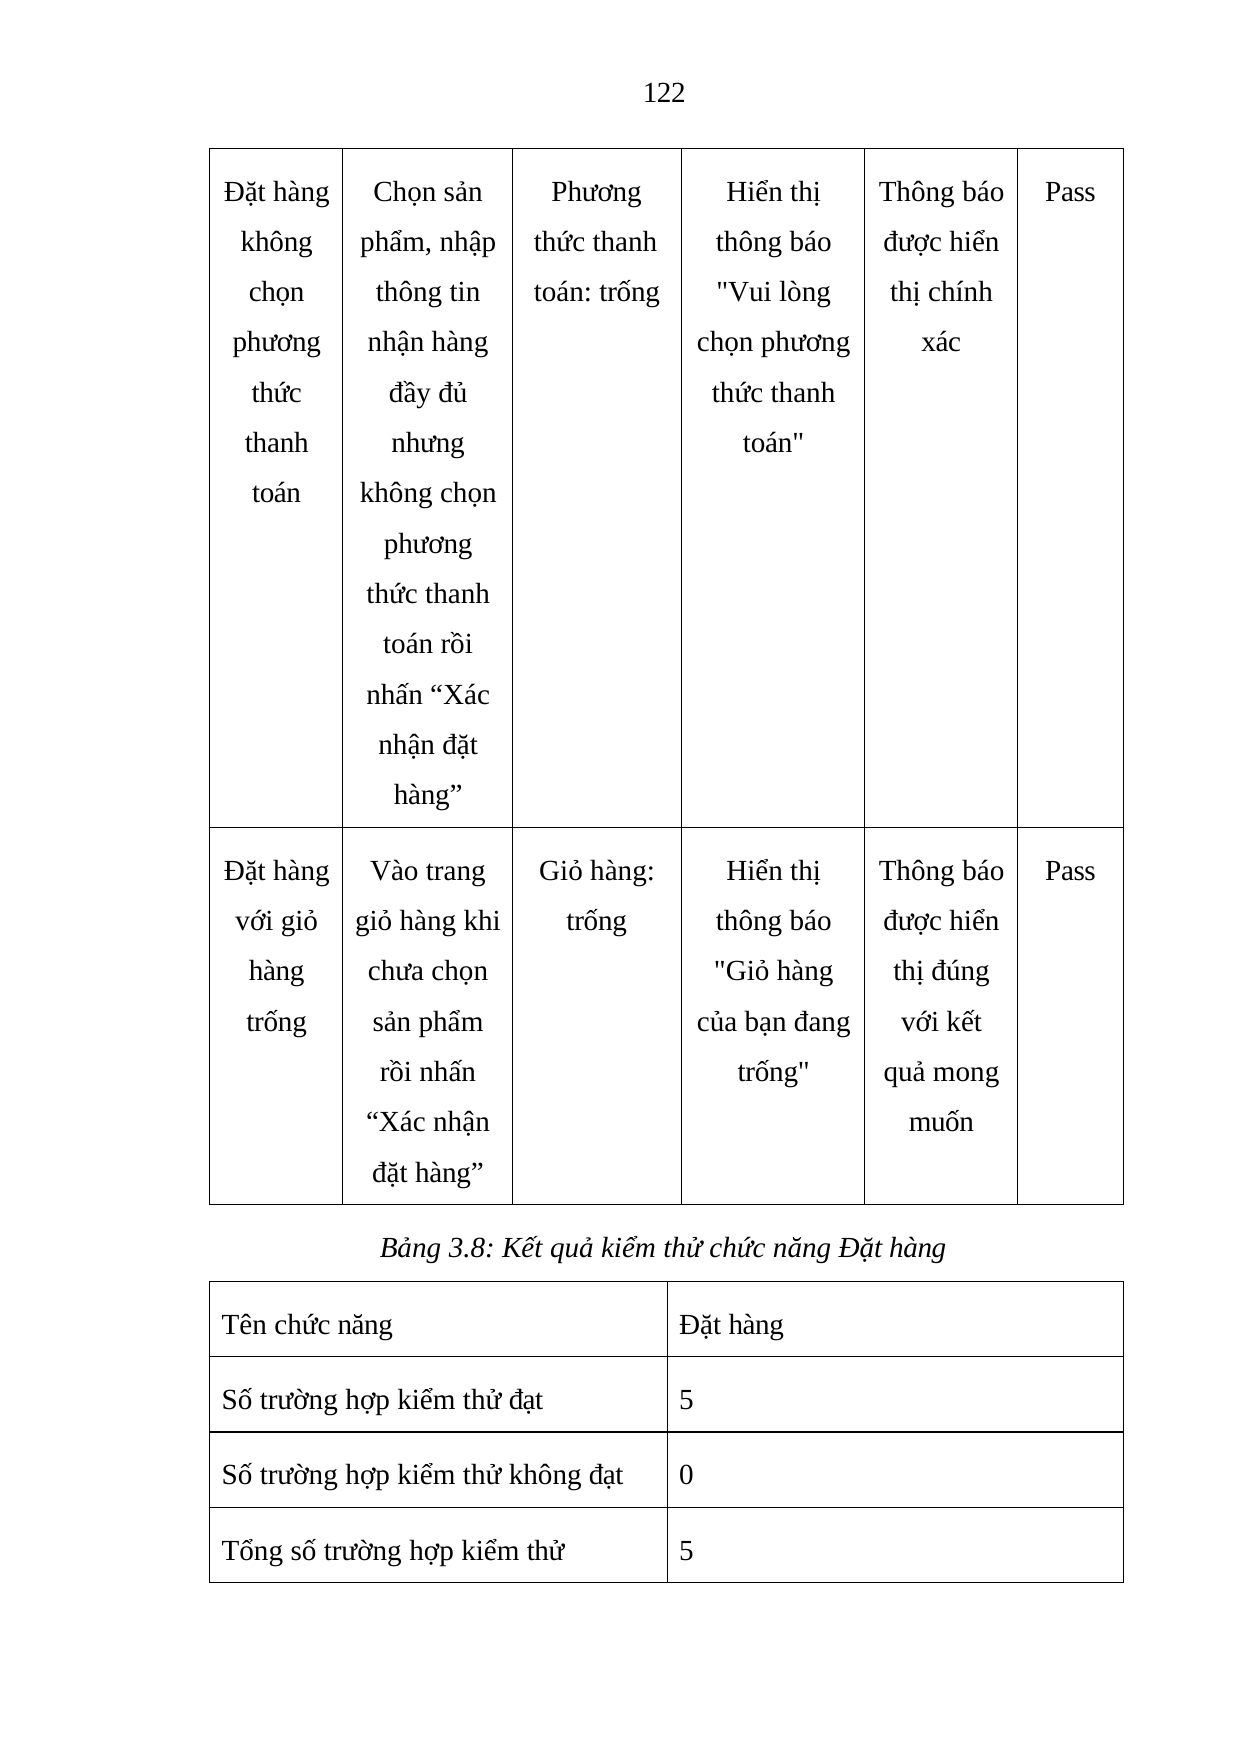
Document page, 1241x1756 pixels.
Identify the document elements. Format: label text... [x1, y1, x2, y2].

table_header Phương thức thanh toán: trống [513, 149, 681, 827]
table_cell 5 [668, 1357, 1123, 1431]
table_cell Số trường hợp kiểm thử đạt [210, 1357, 667, 1431]
table_header Thông báo được hiển thị chính xác [865, 149, 1017, 827]
table_header Chọn sản phẩm, nhập thông tin nhận hàng đầy đủ nhưng không chọn phương thức thanh toán rồi nhấn “Xác nhận đặt hàng” [343, 149, 512, 827]
text Bảng 3.8: Kết quả kiểm thử chức năng Đặt hàng [230, 1230, 1098, 1263]
table_cell Đặt hàng với giỏ hàng trống [210, 828, 342, 1204]
table_cell 0 [668, 1433, 1123, 1507]
table_header Pass [1018, 149, 1123, 827]
table_cell Hiển thị thông báo "Giỏ hàng của bạn đang trống" [682, 828, 864, 1204]
table_cell Số trường hợp kiểm thử không đạt [210, 1433, 667, 1507]
table_header Đặt hàng không chọn phương thức thanh toán [210, 149, 342, 827]
table_header Hiển thị thông báo "Vui lòng chọn phương thức thanh toán" [682, 149, 864, 827]
table_cell Pass [1018, 828, 1123, 1204]
table_header Tên chức năng [210, 1282, 667, 1356]
table_cell Thông báo được hiển thị đúng với kết quả mong muốn [865, 828, 1017, 1204]
table_cell Vào trang giỏ hàng khi chưa chọn sản phẩm rồi nhấn “Xác nhận đặt hàng” [343, 828, 512, 1204]
table_header Đặt hàng [668, 1282, 1123, 1356]
table_cell 5 [668, 1508, 1123, 1582]
table_cell Giỏ hàng: trống [513, 828, 681, 1204]
table_cell Tổng số trường hợp kiểm thử [210, 1508, 667, 1582]
